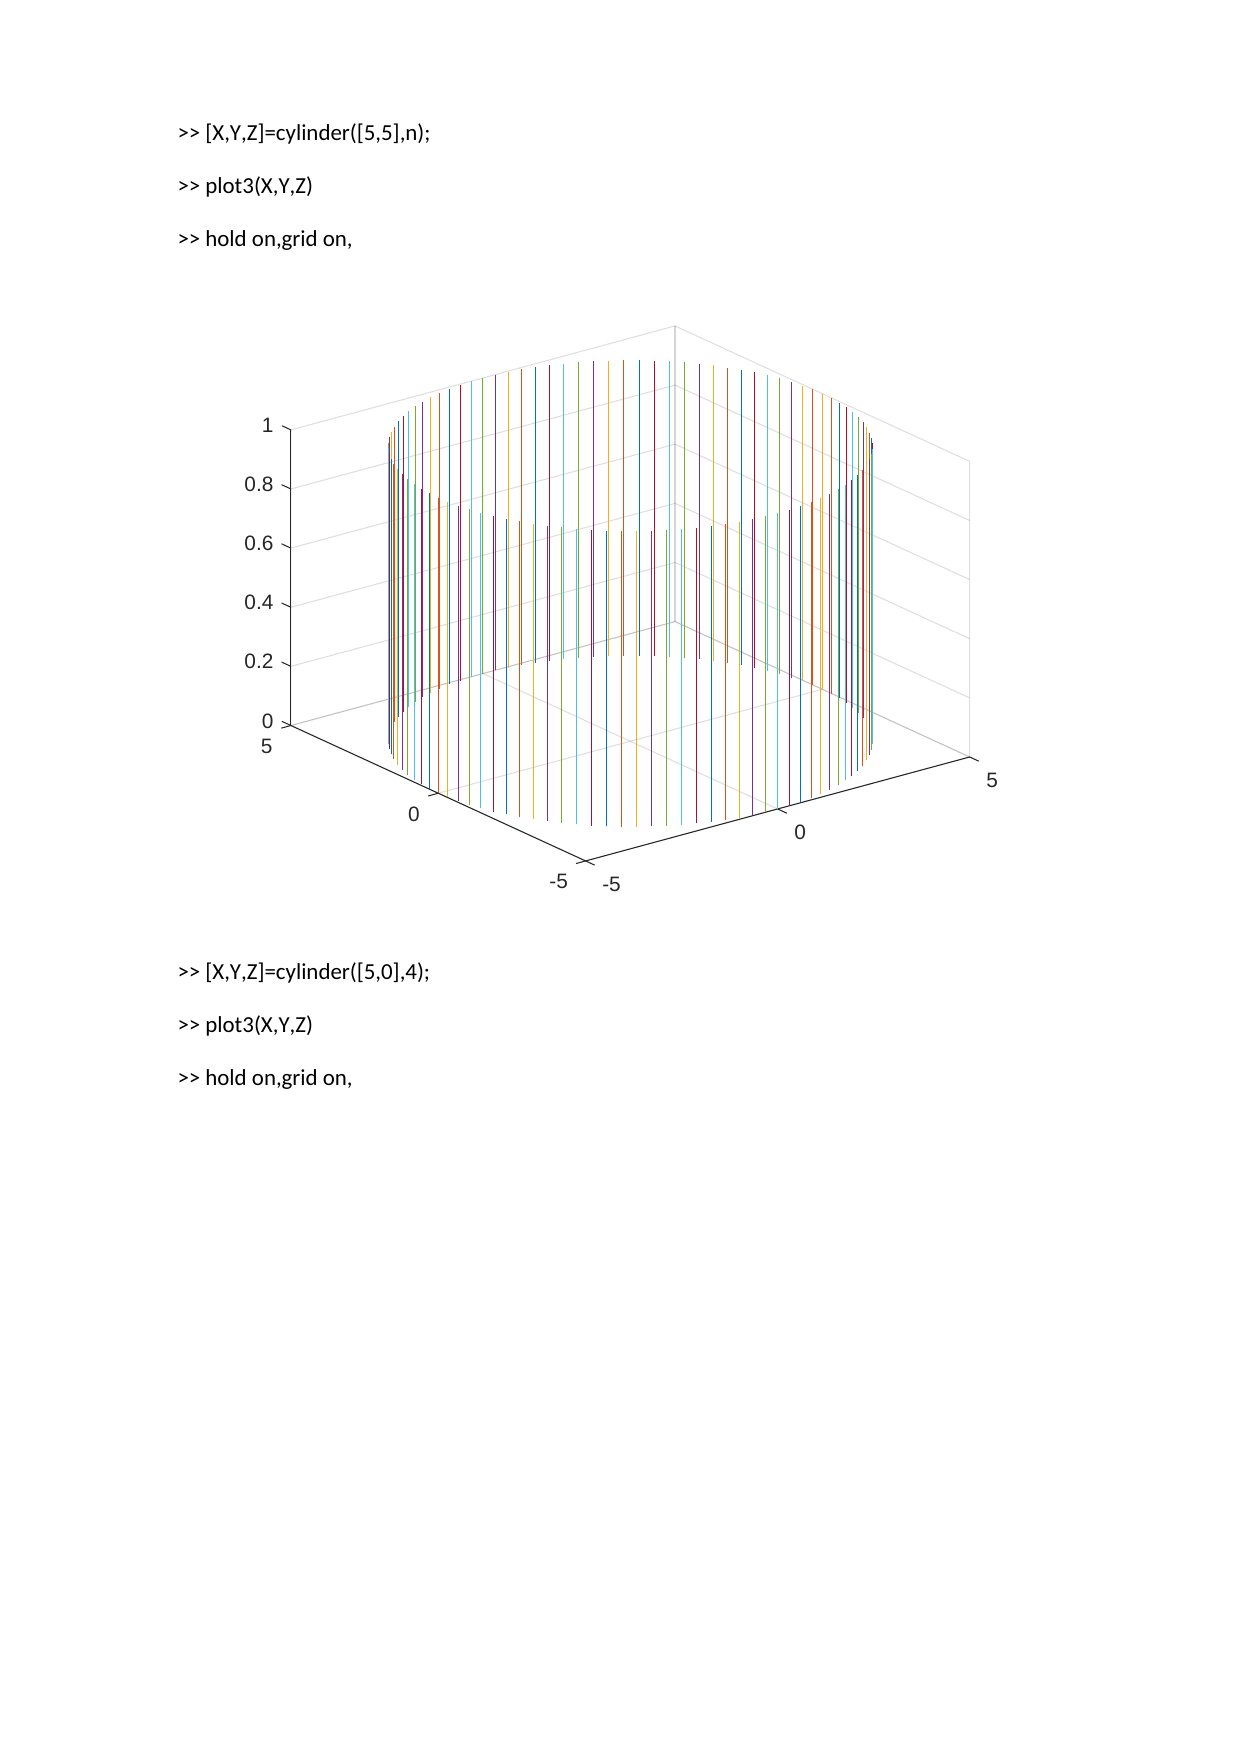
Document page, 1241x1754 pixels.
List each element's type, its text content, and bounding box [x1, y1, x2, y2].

text >> plot3(X,Y,Z) [177, 1010, 1152, 1038]
text >> [X,Y,Z]=cylinder([5,5],n); [177, 118, 1152, 146]
text >> hold on,grid on, [177, 1063, 1152, 1091]
text >> [X,Y,Z]=cylinder([5,0],4); [177, 957, 1152, 985]
text >> plot3(X,Y,Z) [177, 171, 1152, 199]
text >> hold on,grid on, [177, 224, 1152, 252]
